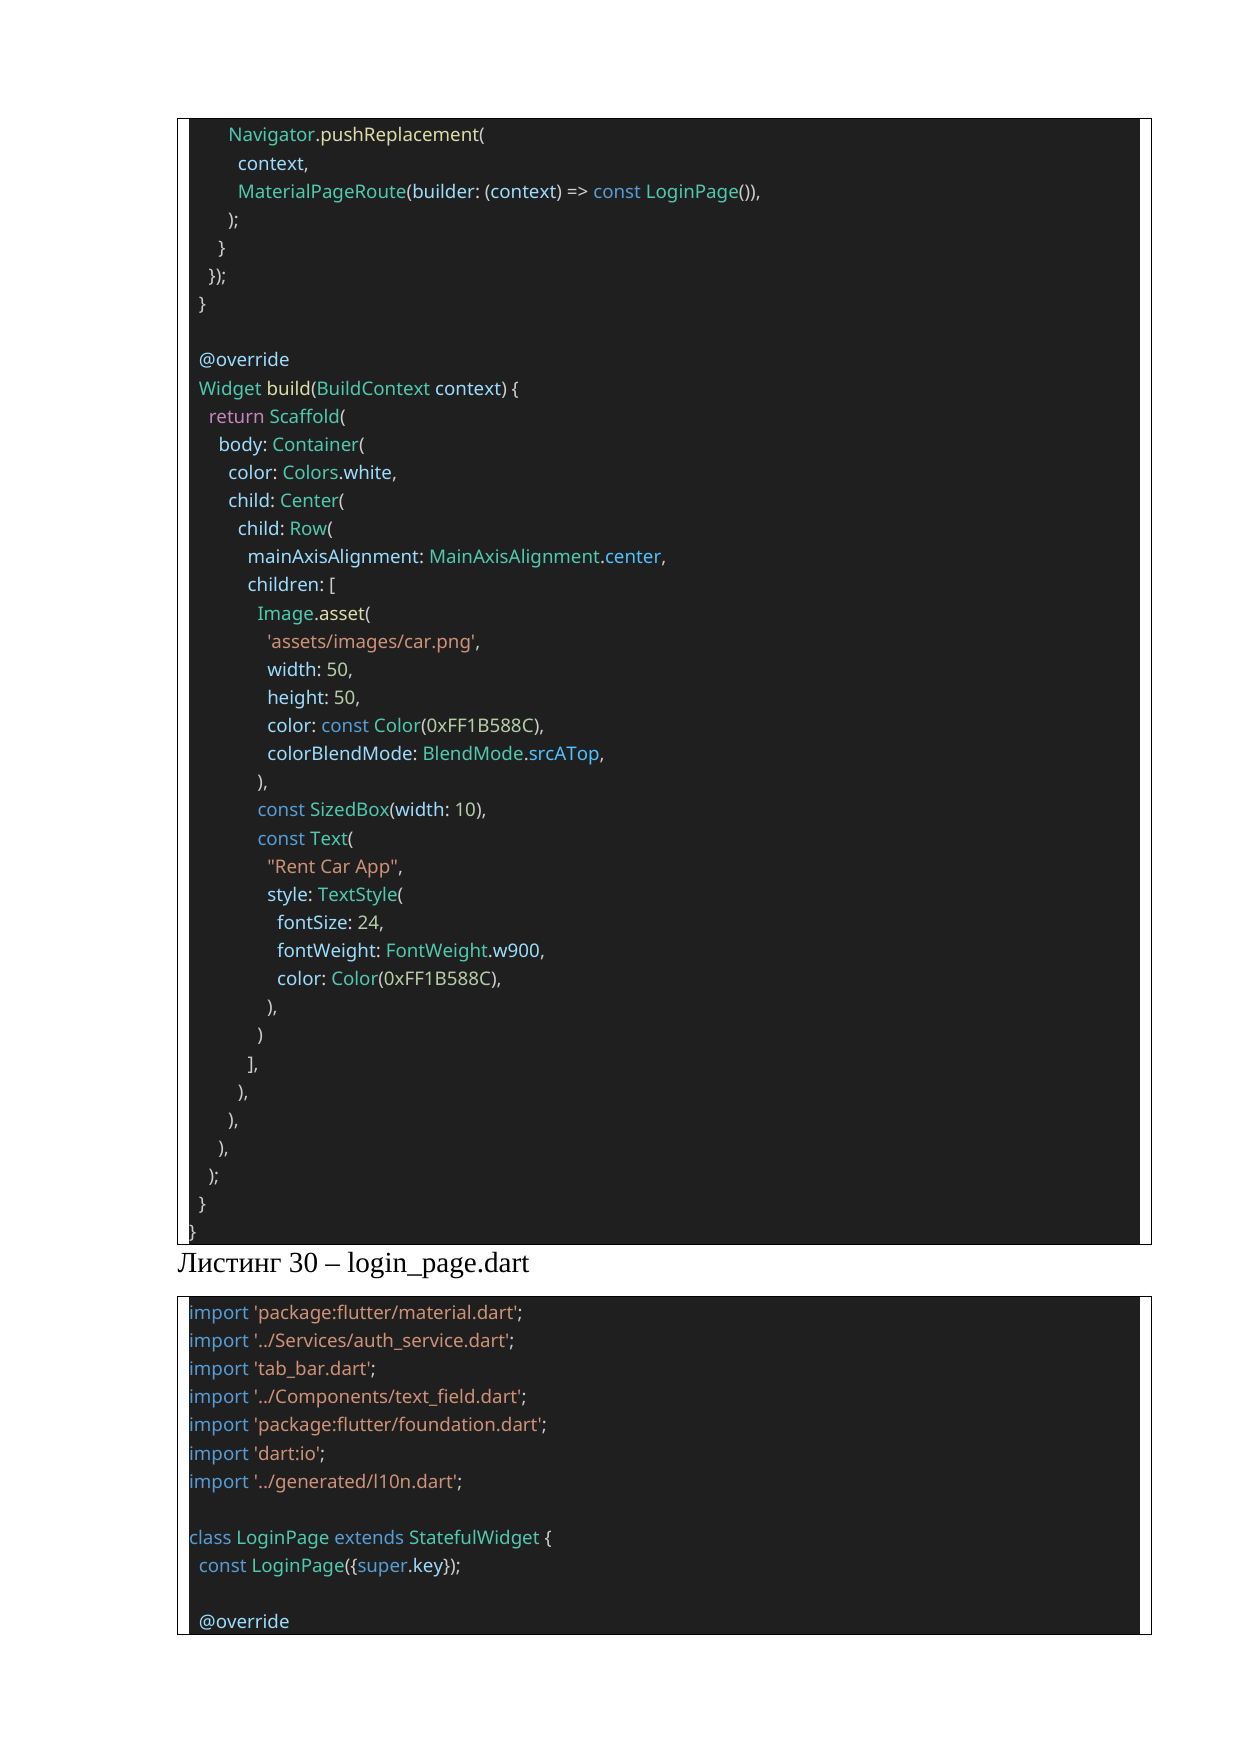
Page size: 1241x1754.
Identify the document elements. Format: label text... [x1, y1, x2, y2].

text Листинг 30 – login_page.dart [177, 1245, 1152, 1279]
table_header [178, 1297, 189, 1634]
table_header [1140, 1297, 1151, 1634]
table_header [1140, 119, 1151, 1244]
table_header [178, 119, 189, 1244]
